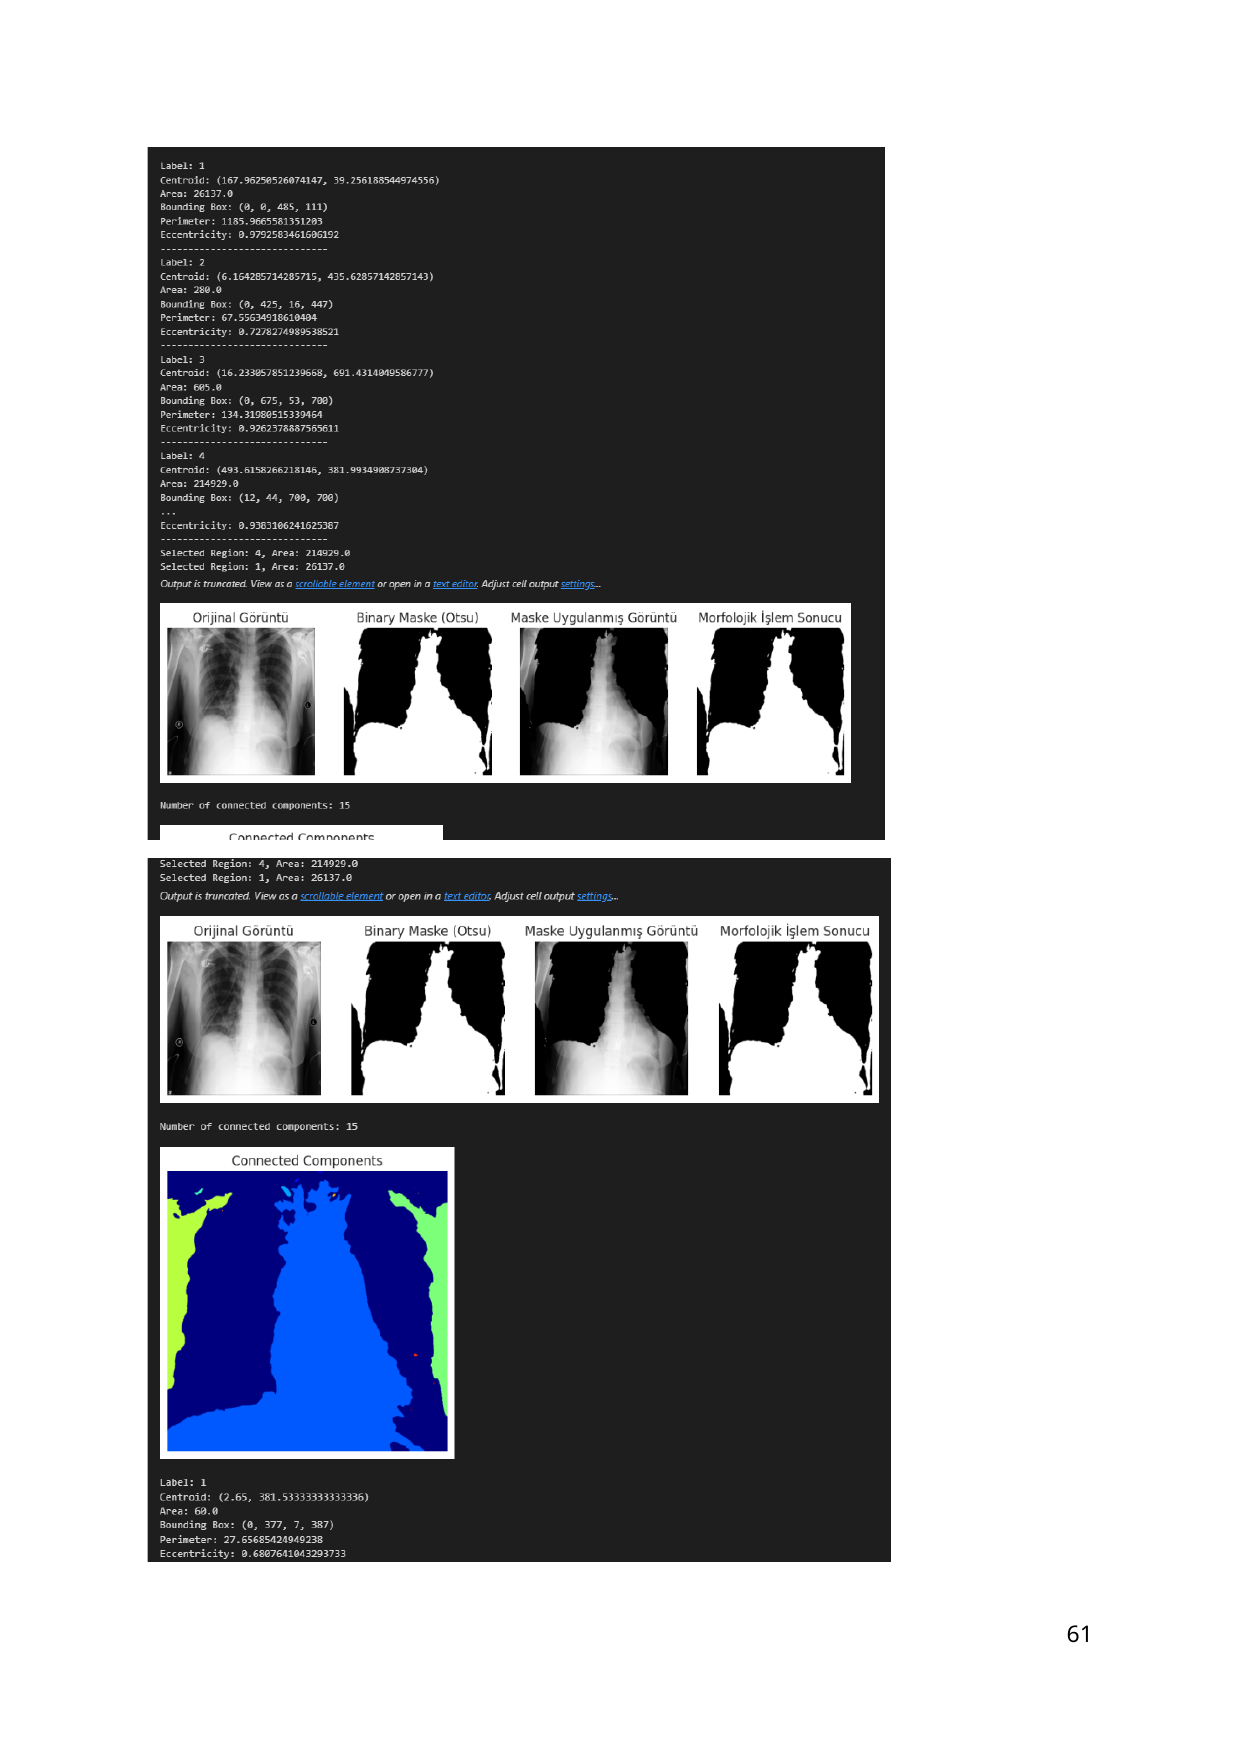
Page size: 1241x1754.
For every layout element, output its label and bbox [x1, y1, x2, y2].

picture [147, 858, 891, 1562]
picture [147, 147, 885, 840]
